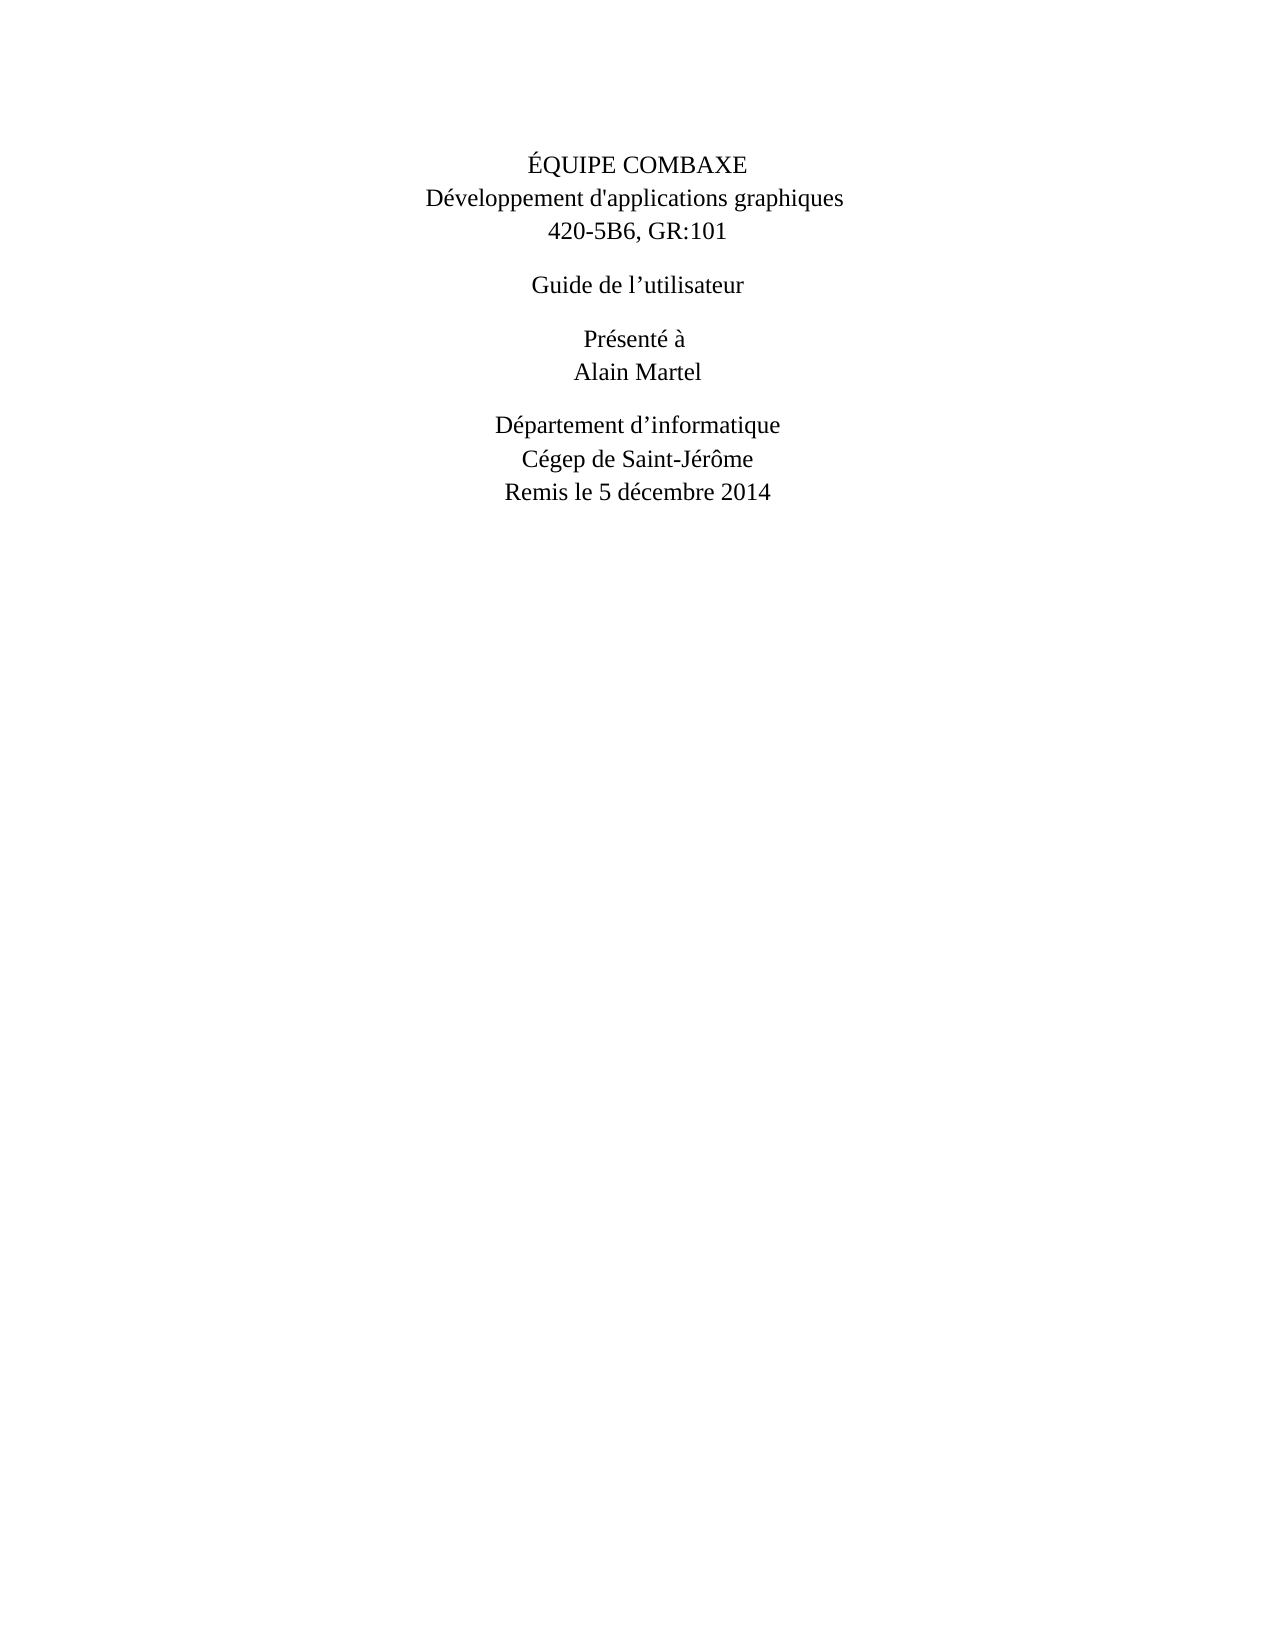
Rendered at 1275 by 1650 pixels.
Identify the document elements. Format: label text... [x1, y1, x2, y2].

text Guide de l’utilisateur [187, 270, 1088, 299]
text ÉQUIPE COMBAXE Développement d'applications graphiques 420-5B6, GR:101 [187, 150, 1088, 245]
text Présenté à Alain Martel [187, 324, 1088, 386]
text Département d’informatique Cégep de Saint-Jérôme Remis le 5 décembre 2014 [187, 411, 1088, 505]
